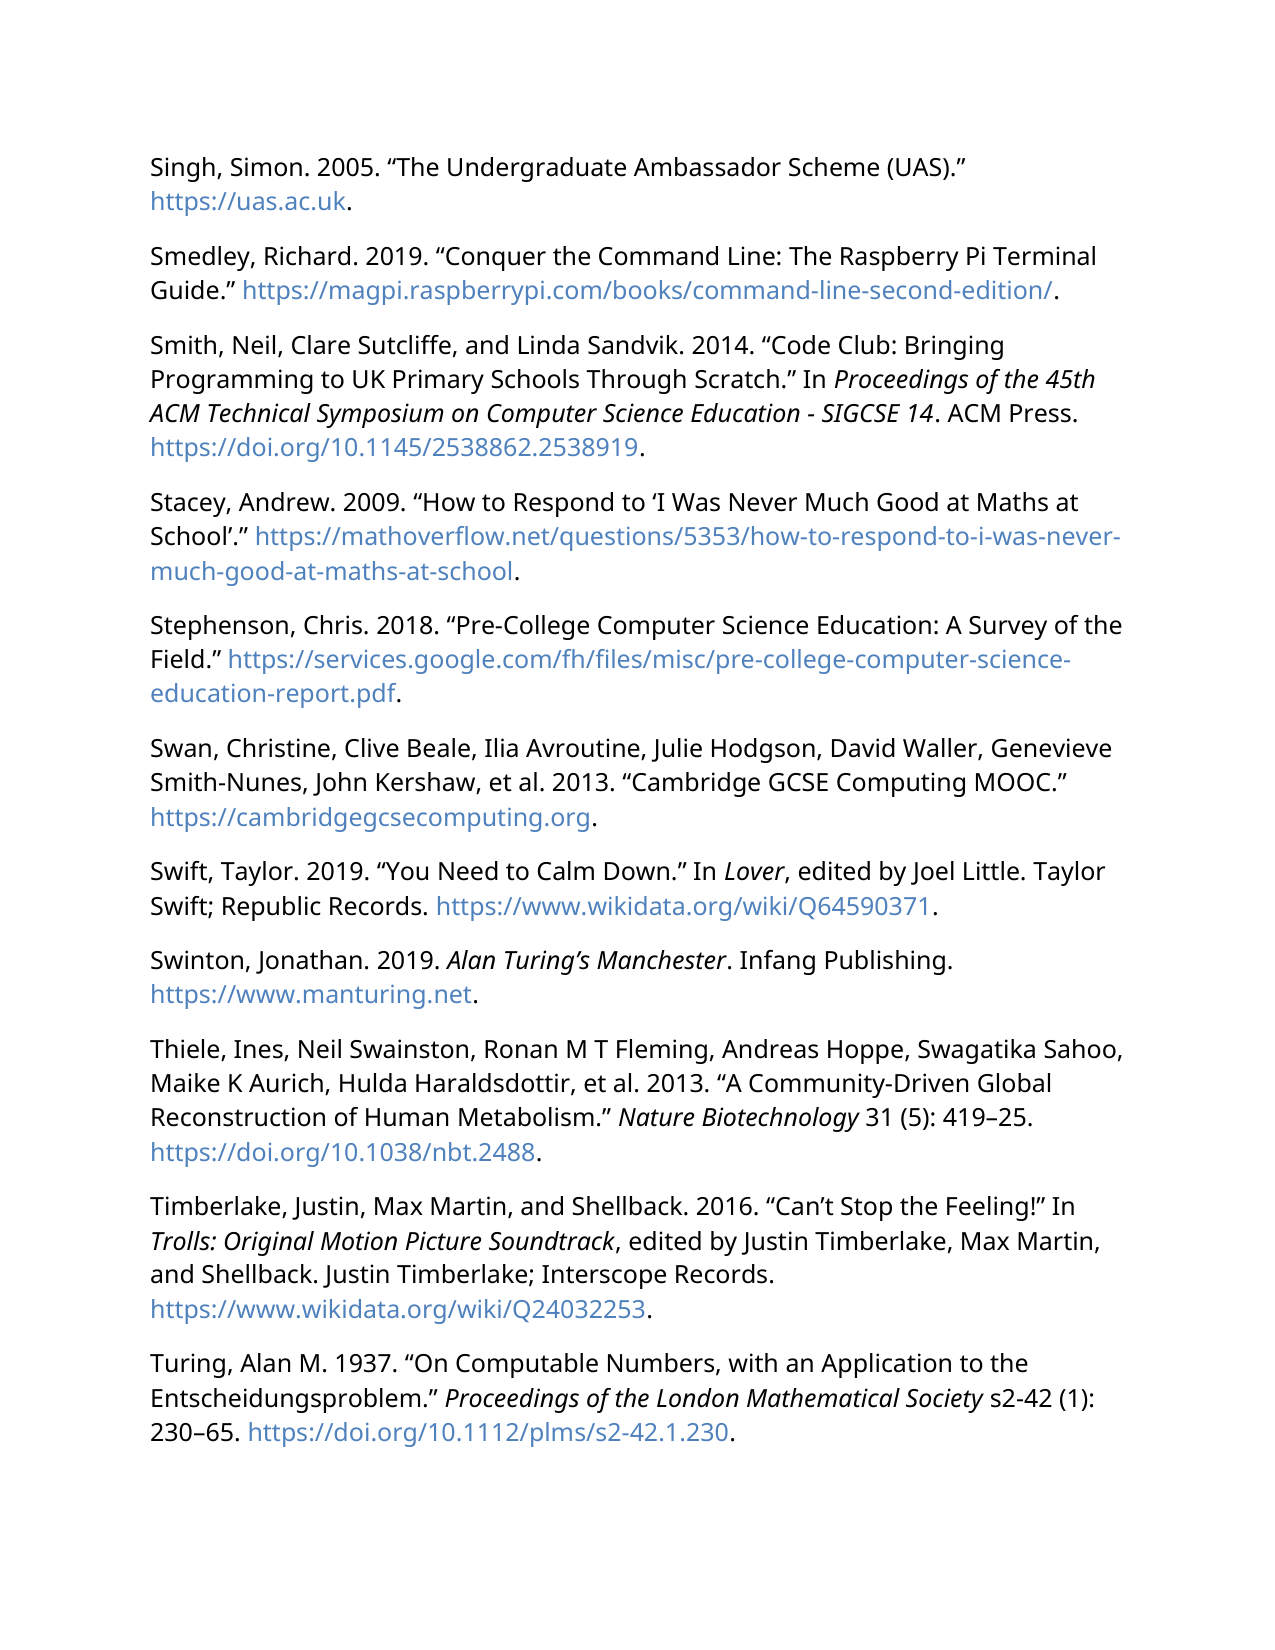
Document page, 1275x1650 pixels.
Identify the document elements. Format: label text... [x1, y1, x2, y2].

text Smedley, Richard. 2019. “Conquer the Command Line: The Raspberry Pi Terminal Guide.” https://magpi.raspberrypi.com/books/command-line-second-edition/. [150, 239, 1125, 307]
text Swinton, Jonathan. 2019. Alan Turing’s Manchester. Infang Publishing. https://www.manturing.net. [150, 943, 1125, 1011]
text Stacey, Andrew. 2009. “How to Respond to ‘I Was Never Much Good at Maths at School’.” https://mathoverflow.net/questions/5353/how-to-respond-to-i-was-never-much-good-at-maths-at-school. [150, 485, 1125, 587]
text Stephenson, Chris. 2018. “Pre-College Computer Science Education: A Survey of the Field.” https://services.google.com/fh/files/misc/pre-college-computer-science-education-report.pdf. [150, 608, 1125, 710]
text Swift, Taylor. 2019. “You Need to Calm Down.” In Lover, edited by Joel Little. Taylor Swift; Republic Records. https://www.wikidata.org/wiki/Q64590371. [150, 854, 1125, 922]
text Singh, Simon. 2005. “The Undergraduate Ambassador Scheme (UAS).” https://uas.ac.uk. [150, 150, 1125, 218]
text Smith, Neil, Clare Sutcliffe, and Linda Sandvik. 2014. “Code Club: Bringing Programming to UK Primary Schools Through Scratch.” In Proceedings of the 45th ACM Technical Symposium on Computer Science Education - SIGCSE 14. ACM Press. https://doi.org/10.1145/2538862.2538919. [150, 328, 1125, 464]
text Swan, Christine, Clive Beale, Ilia Avroutine, Julie Hodgson, David Waller, Genevieve Smith-Nunes, John Kershaw, et al. 2013. “Cambridge GCSE Computing MOOC.” https://cambridgegcsecomputing.org. [150, 731, 1125, 833]
text Timberlake, Justin, Max Martin, and Shellback. 2016. “Can’t Stop the Feeling!” In Trolls: Original Motion Picture Soundtrack, edited by Justin Timberlake, Max Martin, and Shellback. Justin Timberlake; Interscope Records. https://www.wikidata.org/wiki/Q24032253. [150, 1189, 1125, 1325]
text Thiele, Ines, Neil Swainston, Ronan M T Fleming, Andreas Hoppe, Swagatika Sahoo, Maike K Aurich, Hulda Haraldsdottir, et al. 2013. “A Community-Driven Global Reconstruction of Human Metabolism.” Nature Biotechnology 31 (5): 419–25. https://doi.org/10.1038/nbt.2488. [150, 1032, 1125, 1168]
text Turing, Alan M. 1937. “On Computable Numbers, with an Application to the Entscheidungsproblem.” Proceedings of the London Mathematical Society s2-42 (1): 230–65. https://doi.org/10.1112/plms/s2-42.1.230. [150, 1346, 1125, 1448]
